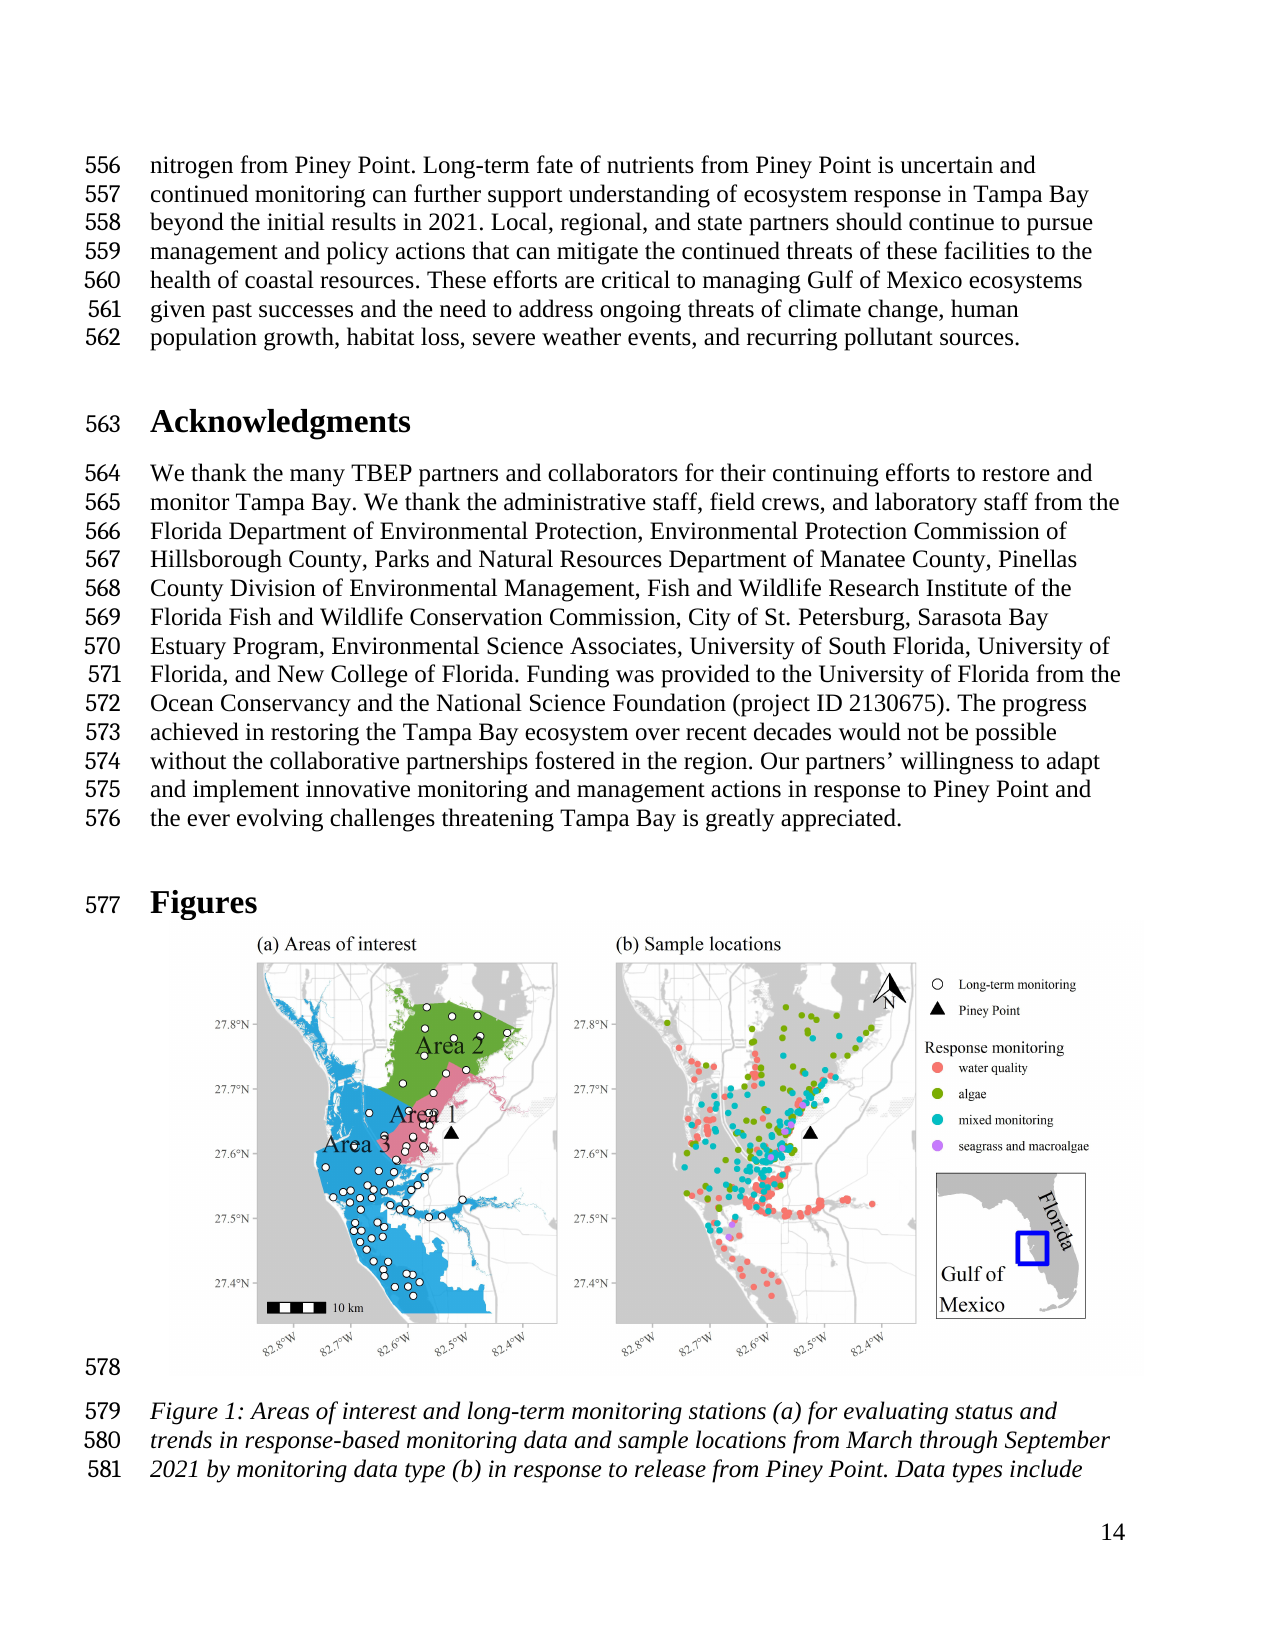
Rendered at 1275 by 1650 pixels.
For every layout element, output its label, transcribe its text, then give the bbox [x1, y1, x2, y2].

subtitle Acknowledgments [150, 401, 1125, 439]
picture [168, 920, 1144, 1376]
subtitle Figures [150, 882, 1125, 920]
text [150, 150, 1125, 351]
text We thank the many TBEP partners and collaborators for their continuing efforts to restore and monitor Tampa Bay. We thank the administrative staff, field crews, and laboratory staff from the Florida Department of Environmental Protection, Environmental Protection Commission of Hillsborough County, Parks and Natural Resources Department of Manatee County, Pinellas County Division of Environmental Management, Fish and Wildlife Research Institute of the Florida Fish and Wildlife Conservation Commission, City of St. Petersburg, Sarasota Bay Estuary Program, Environmental Science Associates, University of South Florida, University of Florida, and New College of Florida. Funding was provided to the University of Florida from the Ocean Conservancy and the National Science Foundation (project ID 2130675). The progress achieved in restoring the Tampa Bay ecosystem over recent decades would not be possible without the collaborative partnerships fostered in the region. Our partners’ willingness to adapt and implement innovative monitoring and management actions in response to Piney Point and the ever evolving challenges threatening Tampa Bay is greatly appreciated. [150, 458, 1125, 832]
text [150, 1396, 1125, 1482]
